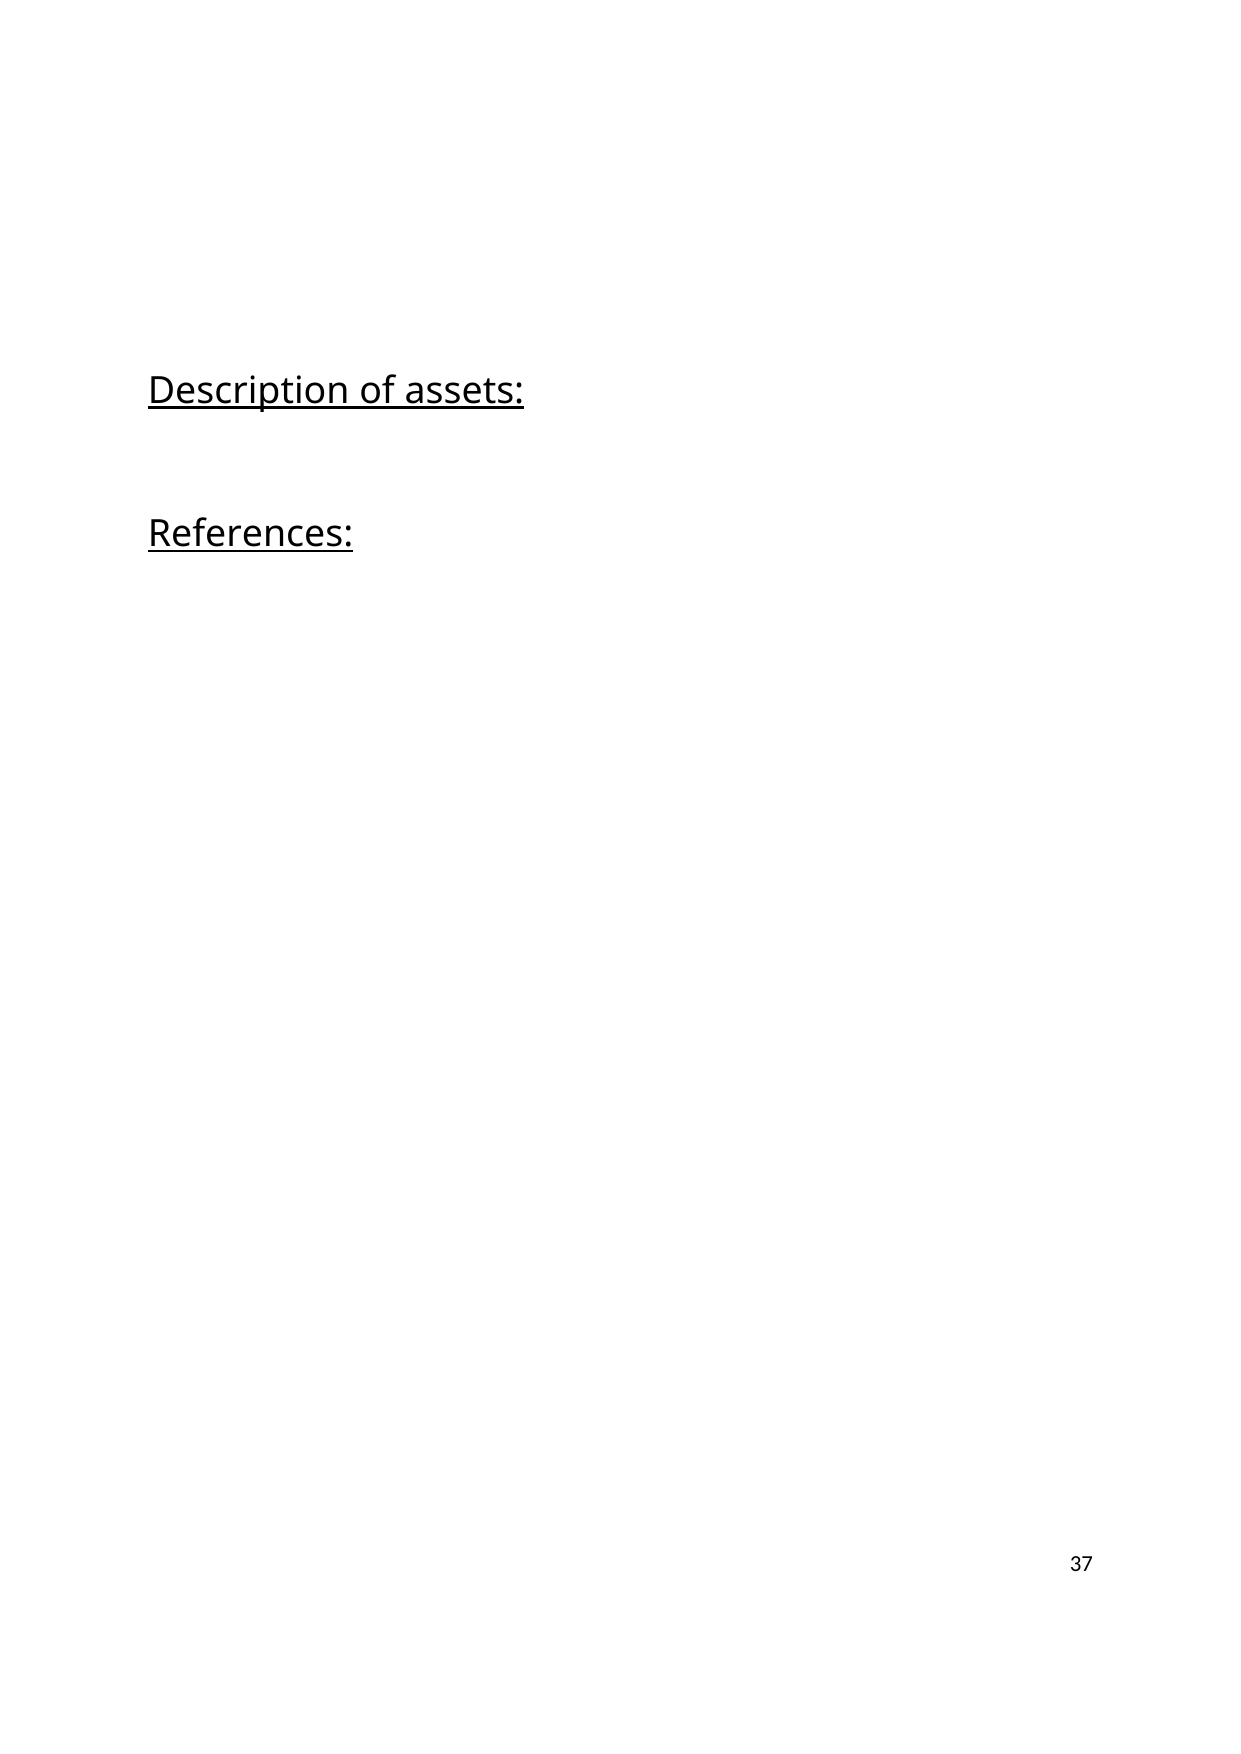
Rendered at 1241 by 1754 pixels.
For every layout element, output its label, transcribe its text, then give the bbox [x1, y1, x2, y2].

text References: [148, 506, 1093, 557]
text Description of assets: [148, 363, 1093, 414]
